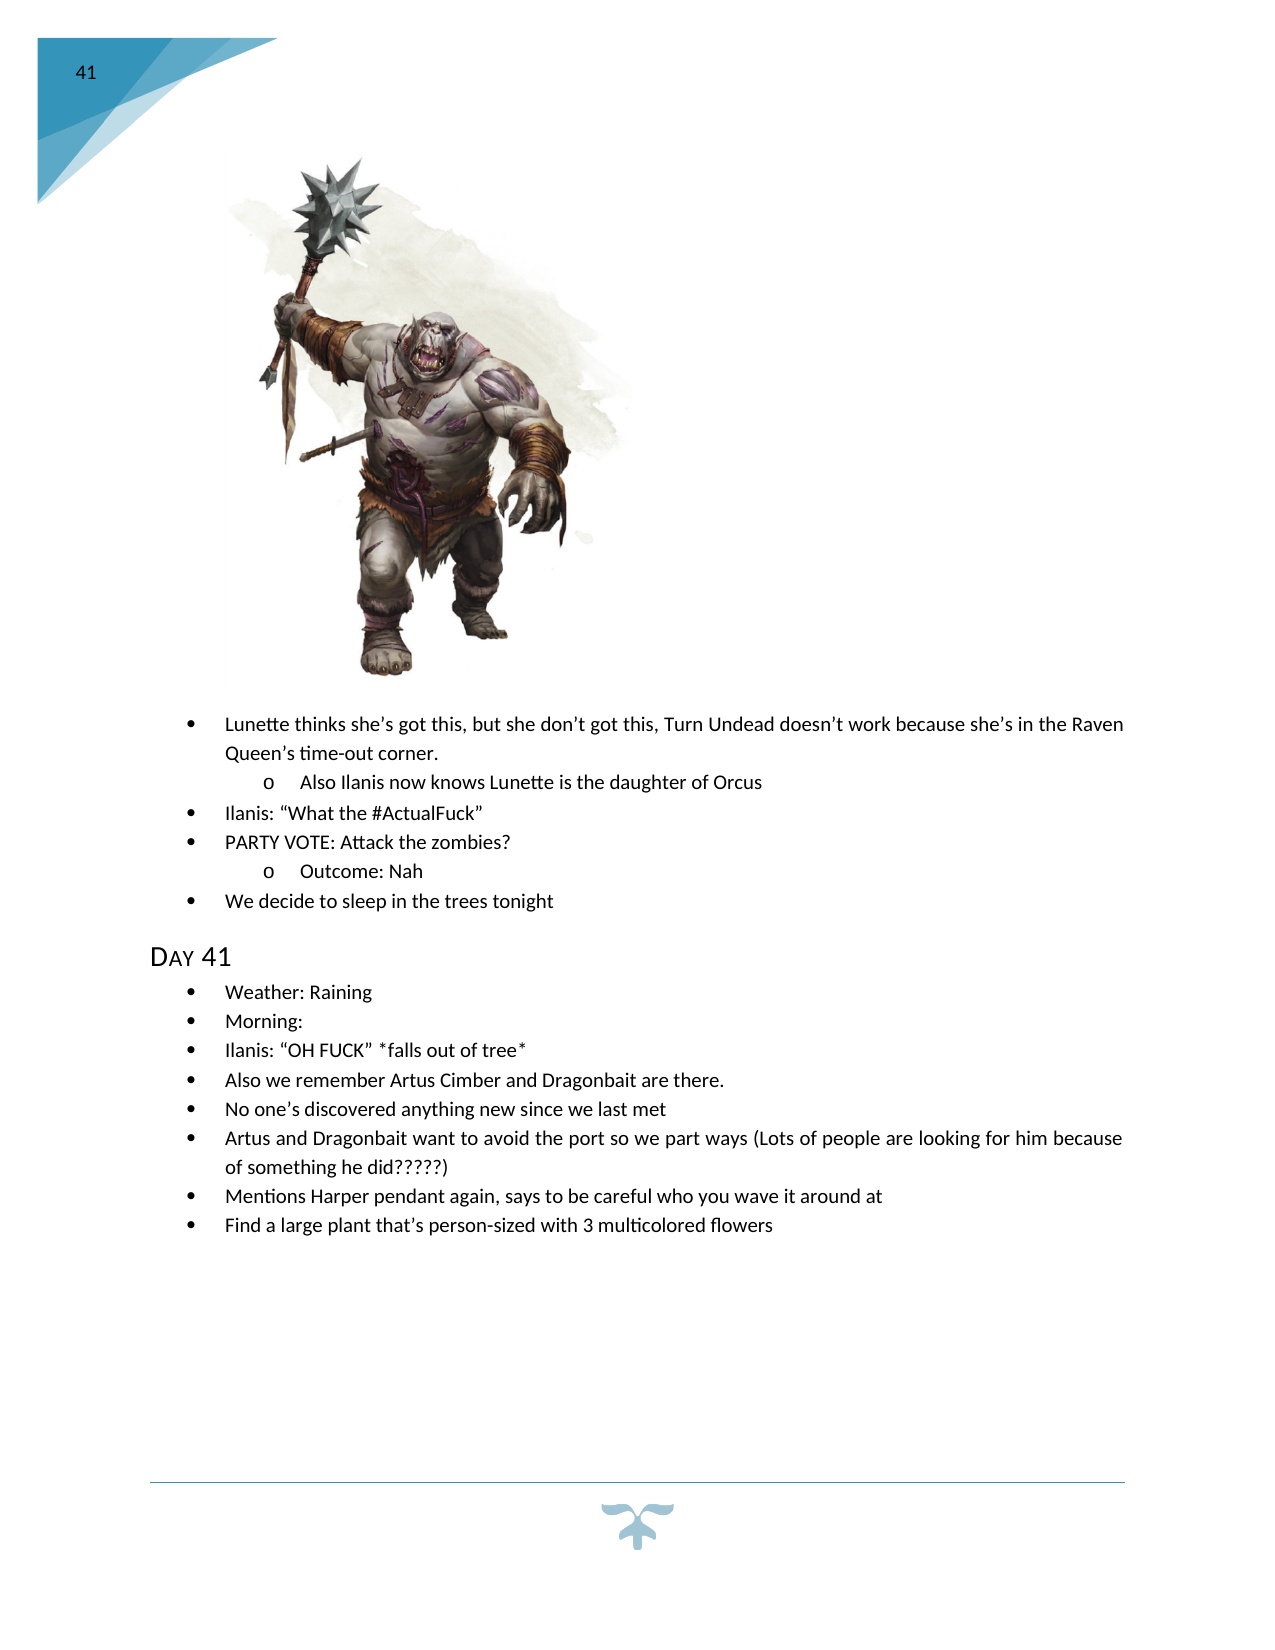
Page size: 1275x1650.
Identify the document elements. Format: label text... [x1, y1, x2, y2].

list Weather: Raining [187, 979, 1125, 1005]
list Ilanis: “What the #ActualFuck” [187, 800, 1125, 825]
list PARTY VOTE: Attack the zombies? [187, 829, 1125, 854]
list Also Ilanis now knows Lunette is the daughter of Orcus [262, 769, 1125, 796]
list Lunette thinks she’s got this, but she don’t got this, Turn Undead doesn’t work because she’s in the Raven Queen’s time-out corner. [187, 711, 1125, 766]
list No one’s discovered anything new since we last met [187, 1096, 1125, 1121]
list Morning: [187, 1008, 1125, 1034]
subtitle Day 41 [150, 938, 1125, 974]
list Find a large plant that’s person-sized with 3 multicolored flowers [187, 1213, 1125, 1238]
list Outcome: Nah [262, 858, 1125, 884]
list Artus and Dragonbait want to avoid the port so we part ways (Lots of people are looking for him because of something he did?????) [187, 1125, 1125, 1180]
list Ilanis: “OH FUCK” *falls out of tree* [187, 1038, 1125, 1063]
list We decide to sleep in the trees tonight [187, 888, 1125, 914]
picture [37, 37, 633, 687]
list Mentions Harper pendant again, says to be careful who you wave it around at [187, 1183, 1125, 1209]
list Also we remember Artus Cimber and Dragonbait are there. [187, 1067, 1125, 1092]
